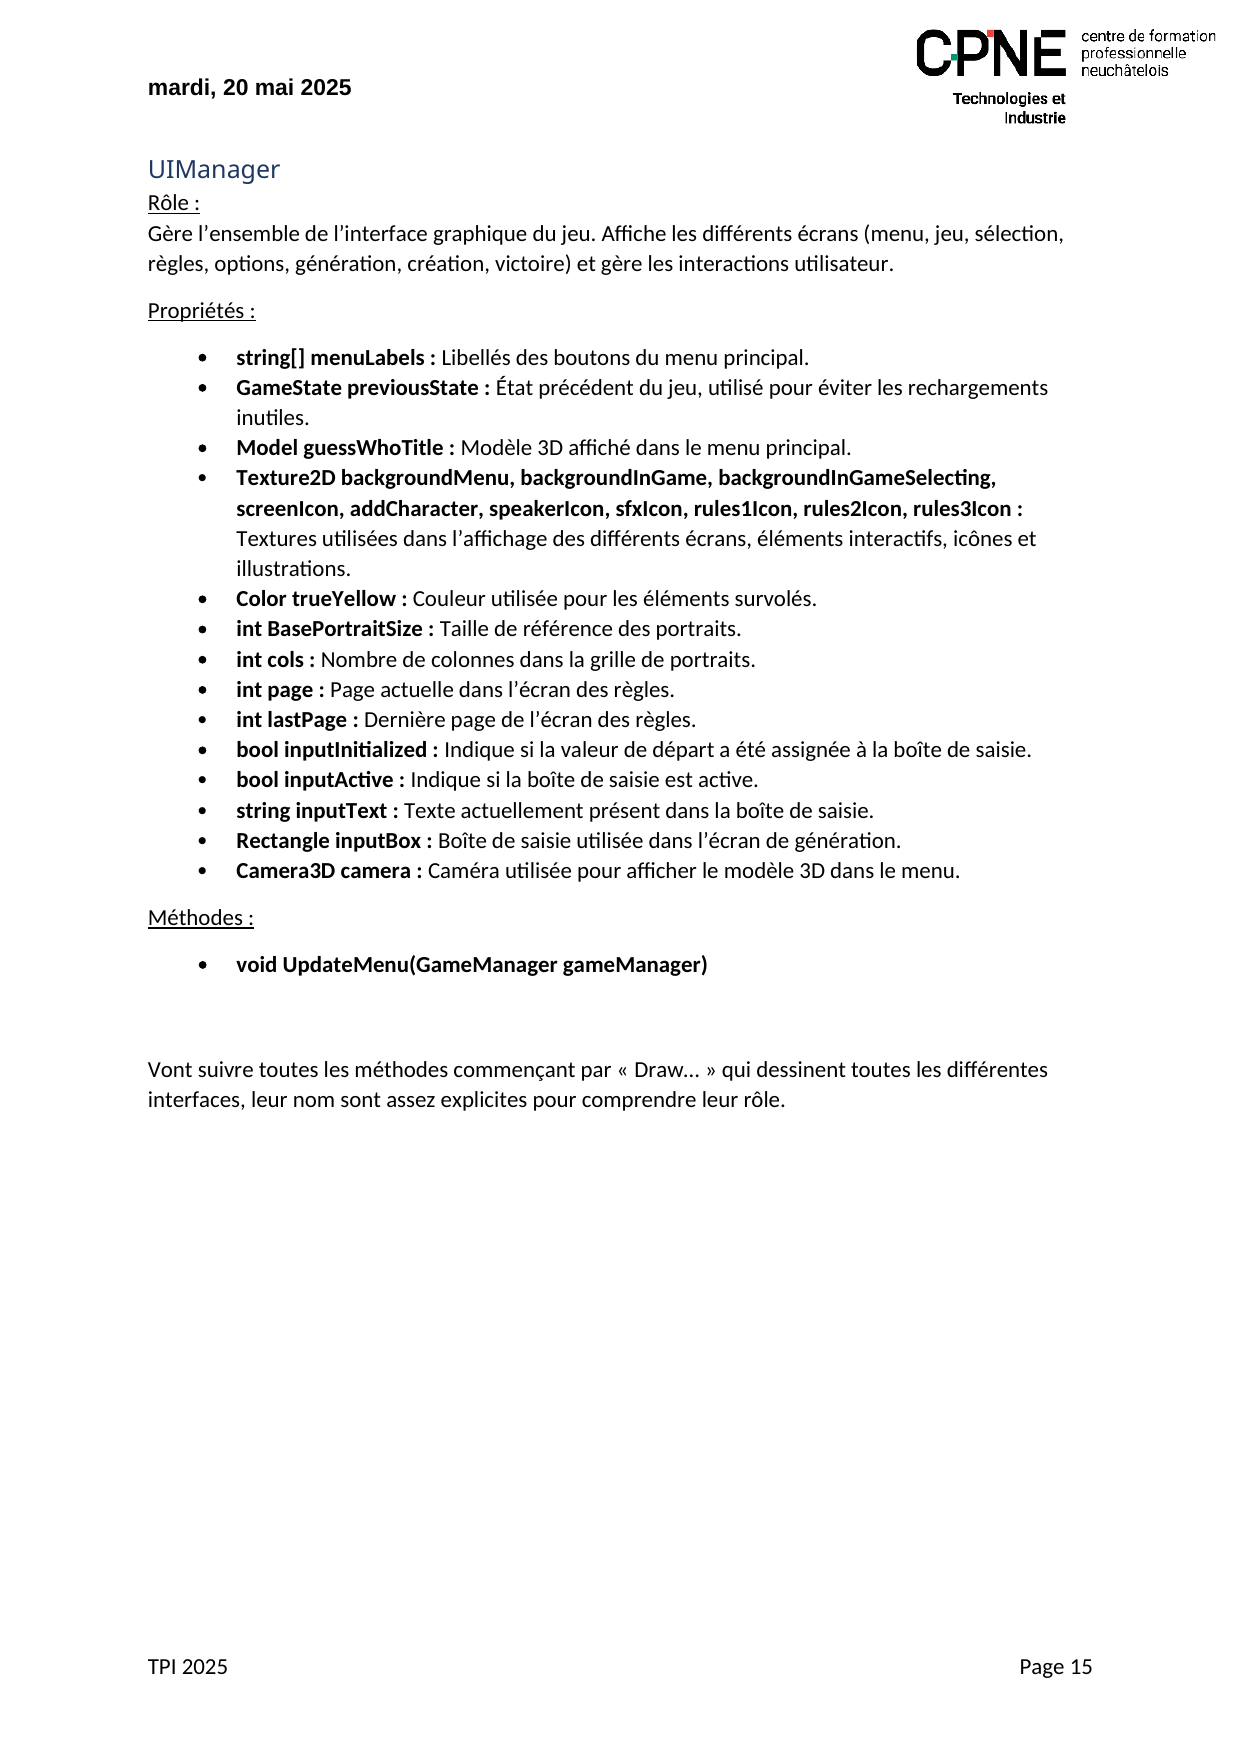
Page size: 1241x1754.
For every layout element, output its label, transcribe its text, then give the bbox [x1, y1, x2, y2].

picture [916, 29, 1216, 124]
list bool inputInitialized : Indique si la valeur de départ a été assignée à la boîte de saisie. [199, 735, 1093, 763]
list Rectangle inputBox : Boîte de saisie utilisée dans l’écran de génération. [199, 826, 1093, 854]
list Texture2D backgroundMenu, backgroundInGame, backgroundInGameSelecting, screenIcon, addCharacter, speakerIcon, sfxIcon, rules1Icon, rules2Icon, rules3Icon : Textures utilisées dans l’affichage des différents écrans, éléments interactifs, icônes et illustrations. [199, 463, 1093, 582]
list int cols : Nombre de colonnes dans la grille de portraits. [199, 645, 1093, 673]
list void UpdateMenu(GameManager gameManager) [199, 950, 1093, 978]
subtitle UIManager [148, 152, 1093, 186]
text Rôle : Gère l’ensemble de l’interface graphique du jeu. Affiche les différents écrans (menu, jeu, sélection, règles, options, génération, création, victoire) et gère les interactions utilisateur. [148, 188, 1093, 277]
text Méthodes : [148, 903, 1093, 931]
list Model guessWhoTitle : Modèle 3D affiché dans le menu principal. [199, 433, 1093, 461]
list int lastPage : Dernière page de l’écran des règles. [199, 705, 1093, 733]
list int BasePortraitSize : Taille de référence des portraits. [199, 614, 1093, 643]
list string inputText : Texte actuellement présent dans la boîte de saisie. [199, 796, 1093, 824]
list bool inputActive : Indique si la boîte de saisie est active. [199, 766, 1093, 794]
list Camera3D camera : Caméra utilisée pour afficher le modèle 3D dans le menu. [199, 856, 1093, 884]
list string[] menuLabels : Libellés des boutons du menu principal. [199, 343, 1093, 371]
list GameState previousState : État précédent du jeu, utilisé pour éviter les rechargements inutiles. [199, 373, 1093, 431]
list int page : Page actuelle dans l’écran des règles. [199, 675, 1093, 703]
list Color trueYellow : Couleur utilisée pour les éléments survolés. [199, 584, 1093, 612]
text Vont suivre toutes les méthodes commençant par « Draw… » qui dessinent toutes les différentes interfaces, leur nom sont assez explicites pour comprendre leur rôle. [148, 1055, 1093, 1113]
text Propriétés : [148, 296, 1093, 324]
